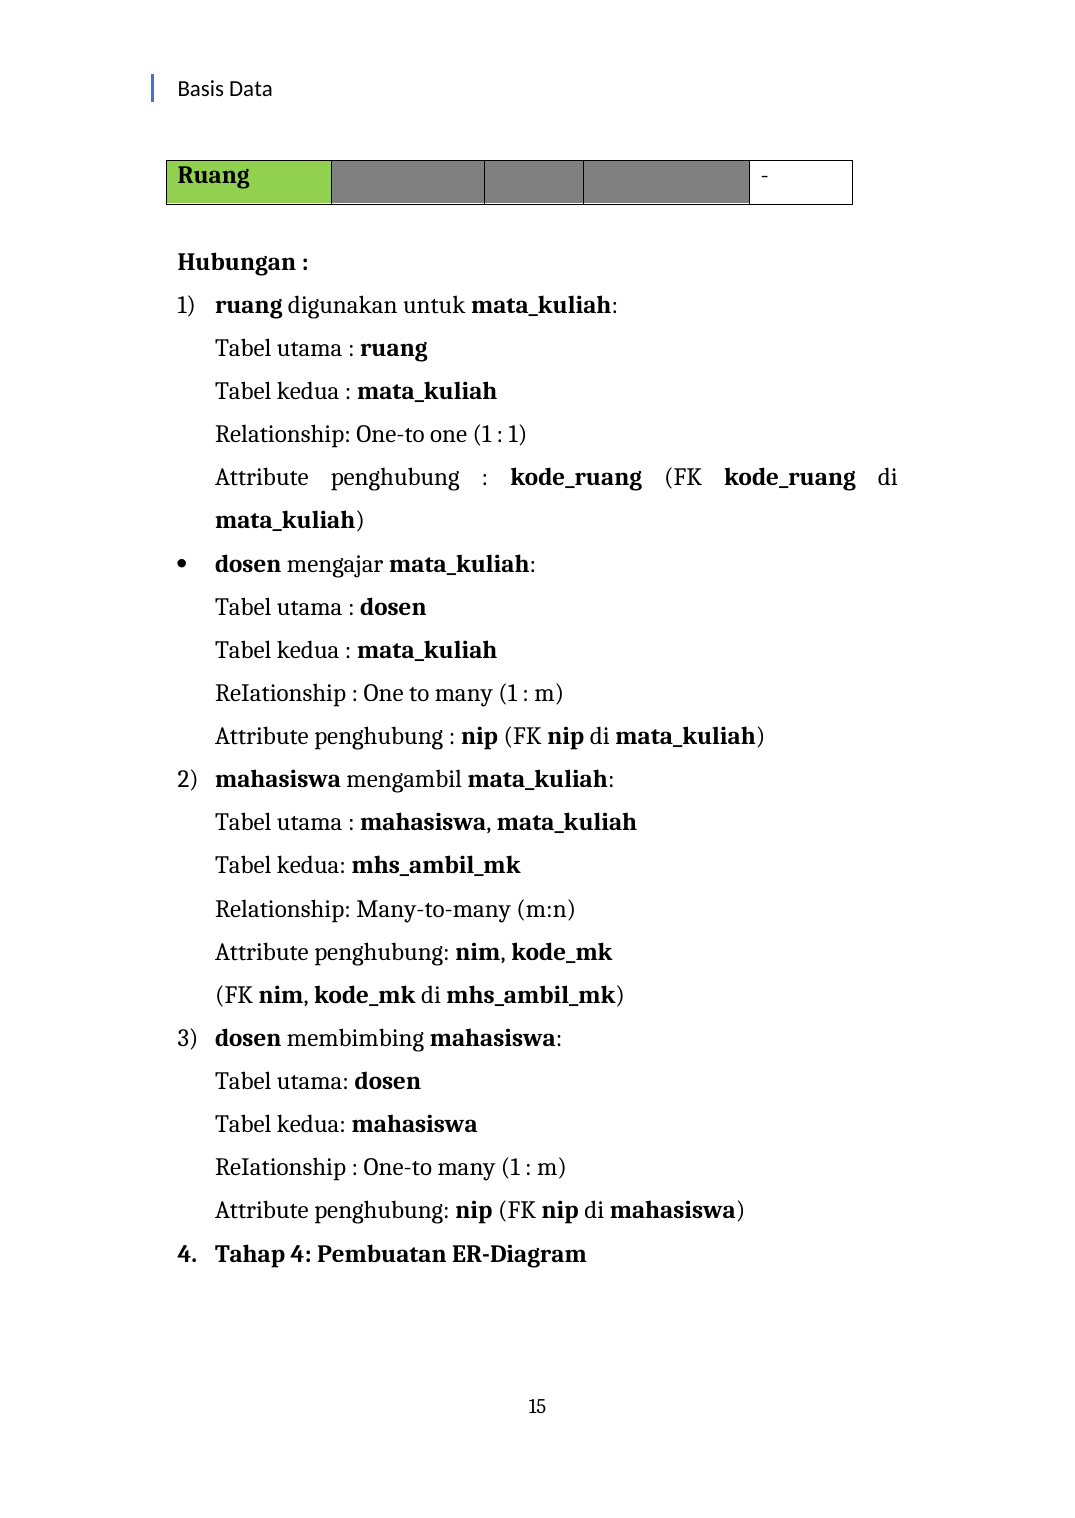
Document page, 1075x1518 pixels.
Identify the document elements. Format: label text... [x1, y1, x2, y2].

list Tabel utama : ruang [215, 334, 898, 363]
list Tabel utama: dosen [215, 1067, 898, 1096]
list (FK nim, kode_mk di mhs_ambil_mk) [215, 981, 898, 1009]
list Attribute penghubung: nim, kode_mk [215, 938, 898, 966]
list Attribute penghubung : nip (FK nip di mata_kuliah) [215, 722, 898, 751]
list Relationship: Many-to-many (m:n) [215, 894, 898, 923]
list Tabel utama : mahasiswa, mata_kuliah [215, 808, 898, 837]
list Tabel kedua: mahasiswa [215, 1110, 898, 1139]
list ReIationship : One-to many (1 : m) [215, 1153, 898, 1182]
table_cell [332, 161, 484, 203]
table_cell [485, 161, 583, 203]
list mahasiswa mengambil mata_kuliah: [177, 765, 898, 794]
list ReIationship : One to many (1 : m) [215, 679, 898, 708]
text Hubungan : [177, 248, 898, 276]
list ruang digunakan untuk mata_kuliah: [177, 291, 898, 319]
list Tahap 4: Pembuatan ER-Diagram [177, 1239, 898, 1268]
table_cell - [750, 161, 852, 203]
list Tabel kedua : mata_kuliah [215, 636, 898, 664]
list dosen mengajar mata_kuliah: [177, 549, 898, 578]
list Tabel kedua : mata_kuliah [215, 377, 898, 406]
list dosen membimbing mahasiswa: [177, 1024, 898, 1053]
list Tabel kedua: mhs_ambil_mk [215, 851, 898, 880]
table_cell [584, 161, 749, 203]
list Tabel utama : dosen [215, 593, 898, 621]
list Attribute penghubung : kode_ruang (FK kode_ruang di mata_kuliah) [215, 463, 898, 535]
list Relationship: One-to one (1 : 1) [215, 420, 898, 449]
table_cell Ruang [167, 161, 331, 203]
list Attribute penghubung: nip (FK nip di mahasiswa) [215, 1196, 898, 1225]
